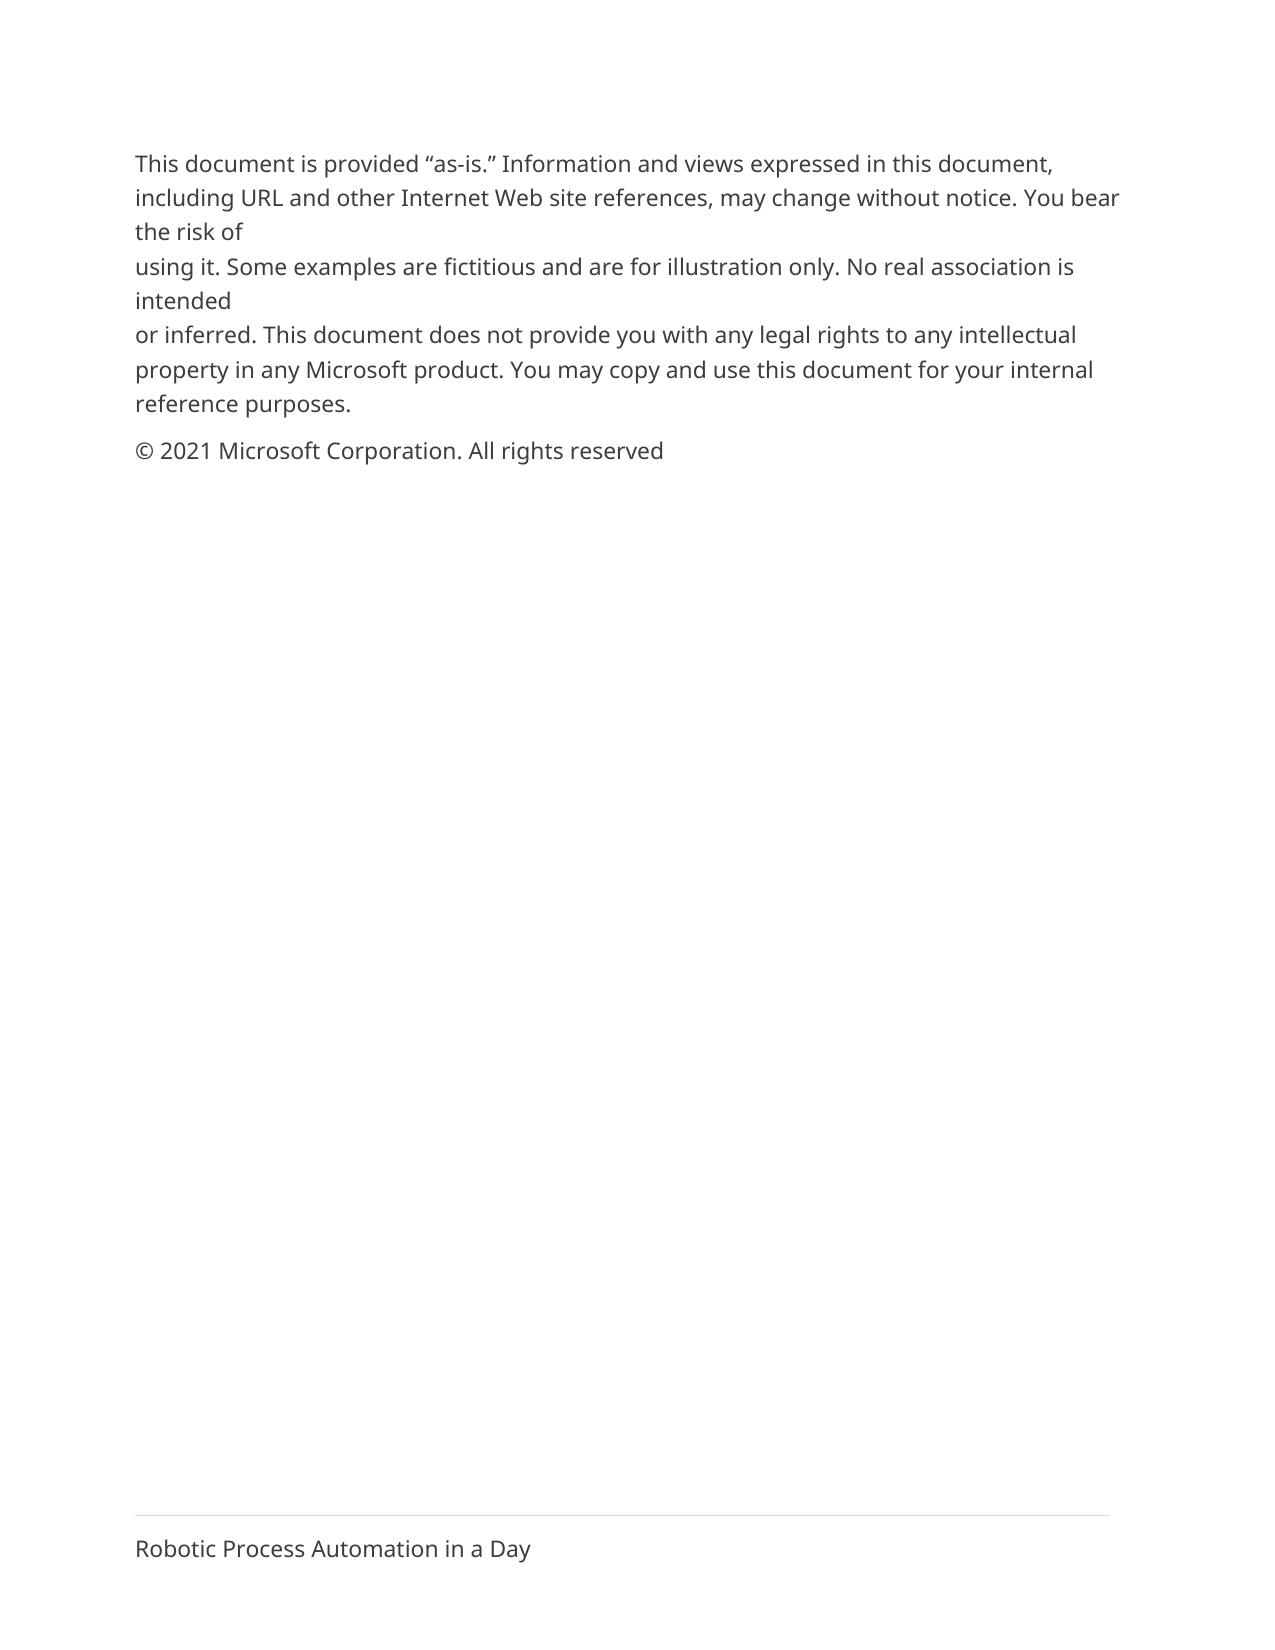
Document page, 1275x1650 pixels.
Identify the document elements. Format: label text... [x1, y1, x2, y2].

text This document is provided “as-is.” Information and views expressed in this document, including URL and other Internet Web site references, may change without notice. You bear the risk of using it. Some examples are fictitious and are for illustration only. No real association is intended or inferred. This document does not provide you with any legal rights to any intellectual property in any Microsoft product. You may copy and use this document for your internal reference purposes. [135, 147, 1140, 419]
text © 2021 Microsoft Corporation. All rights reserved [135, 435, 1140, 466]
